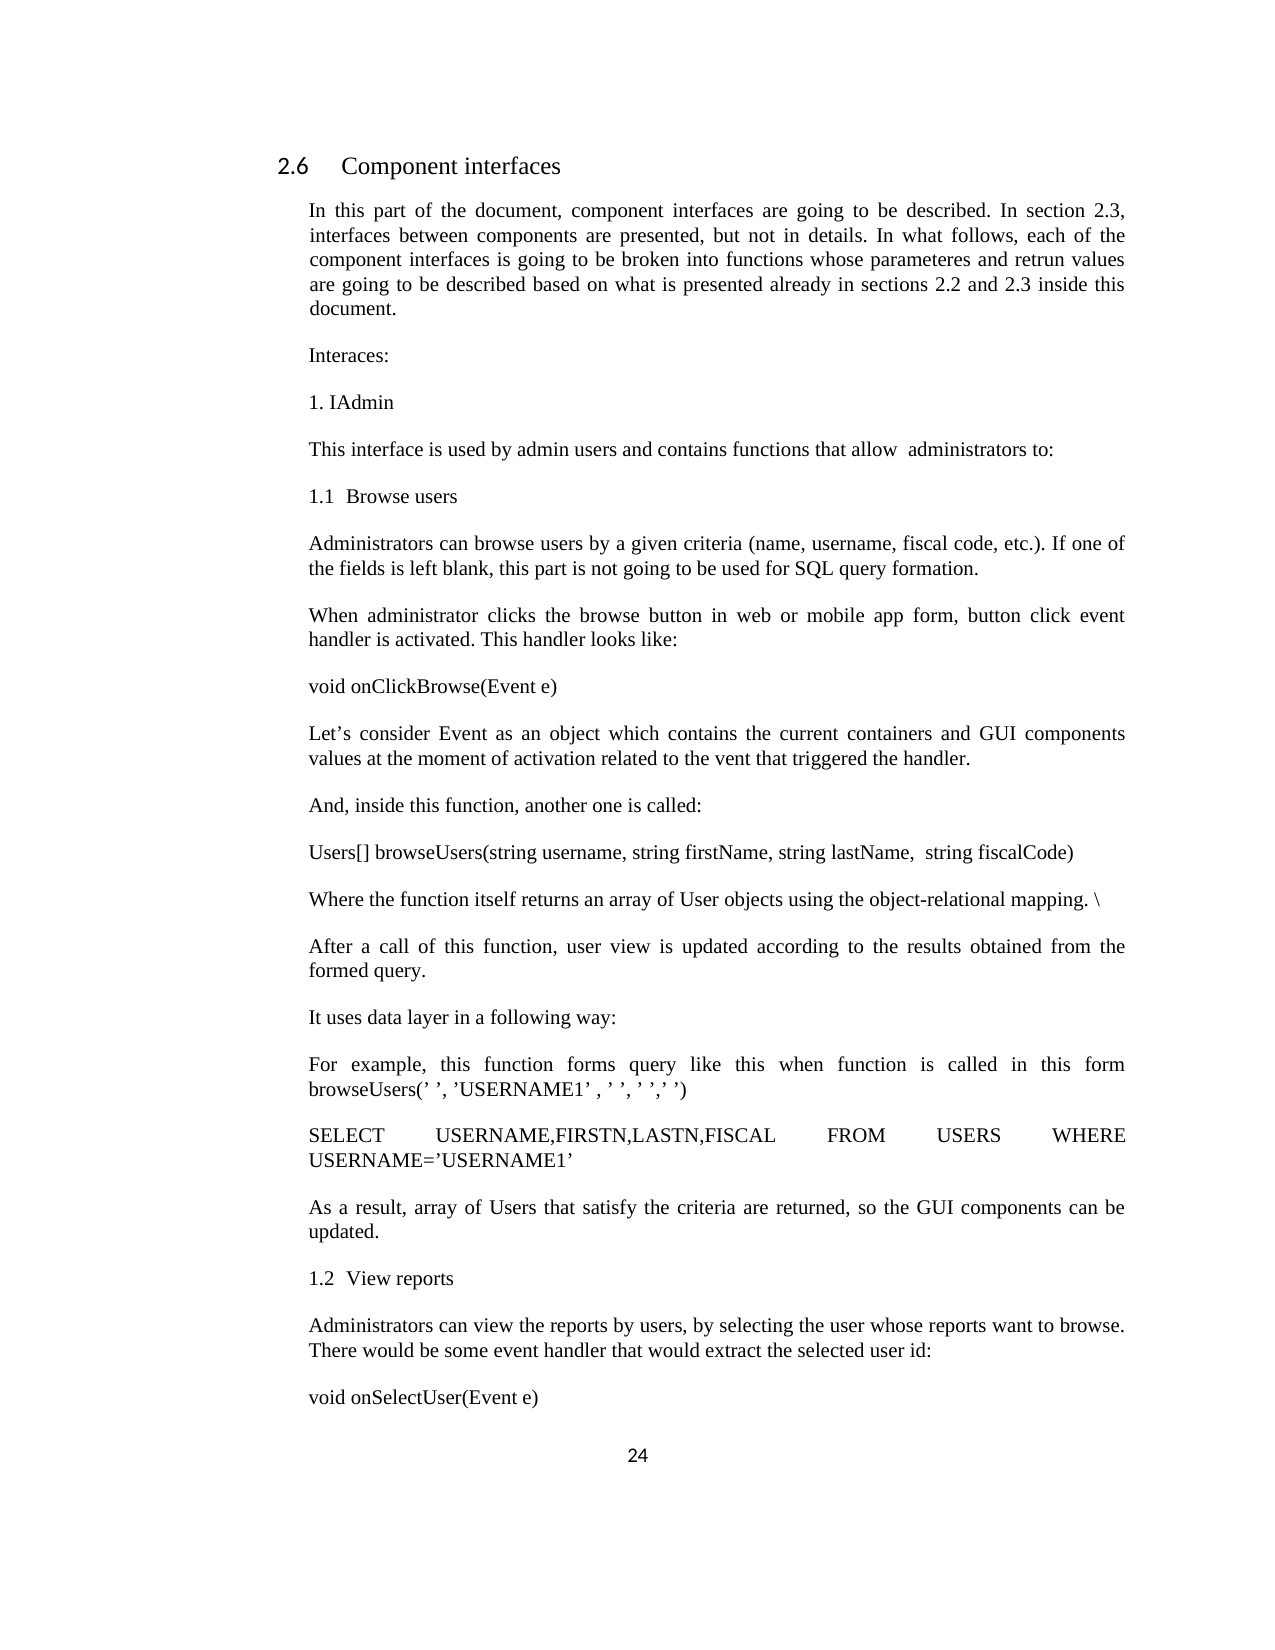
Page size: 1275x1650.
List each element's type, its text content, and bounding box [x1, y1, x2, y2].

text After a call of this function, user view is updated according to the results obtained from the formed query. [308, 933, 1127, 982]
text And, inside this function, another one is called: [308, 793, 1127, 817]
text Administrators can browse users by a given criteria (name, username, fiscal code, etc.). If one of the fields is left blank, this part is not going to be used for SQL query formation. [308, 531, 1127, 580]
text Let’s consider Event as an object which contains the current containers and GUI components values at the moment of activation related to the vent that triggered the handler. [308, 721, 1127, 770]
text This interface is used by admin users and contains functions that allow administrators to: [308, 437, 1127, 461]
text Interaces: [308, 343, 1127, 367]
text Where the function itself returns an array of User objects using the object-relational mapping. \ [308, 887, 1127, 911]
text void onClickBrowse(Event e) [308, 674, 1127, 698]
text void onSelectUser(Event e) [308, 1385, 1127, 1409]
list View reports [308, 1266, 1127, 1290]
text Administrators can view the reports by users, by selecting the user whose reports want to browse. There would be some event handler that would extract the selected user id: [308, 1313, 1127, 1362]
text 1. IAdmin [308, 390, 1127, 414]
list Browse users [308, 484, 1127, 508]
subtitle Component interfaces [277, 150, 1127, 181]
text As a result, array of Users that satisfy the criteria are returned, so the GUI components can be updated. [308, 1195, 1127, 1243]
text It uses data layer in a following way: [308, 1005, 1127, 1029]
text When administrator clicks the browse button in web or mobile app form, button click event handler is activated. This handler looks like: [308, 603, 1127, 651]
text SELECT USERNAME,FIRSTN,LASTN,FISCAL FROM USERS WHERE USERNAME=’USERNAME1’ [308, 1123, 1127, 1172]
text In this part of the document, component interfaces are going to be described. In section 2.3, interfaces between components are presented, but not in details. In what follows, each of the component interfaces is going to be broken into functions whose parameteres and retrun values are going to be described based on what is presented already in sections 2.2 and 2.3 inside this document. [308, 198, 1127, 320]
text Users[] browseUsers(string username, string firstName, string lastName, string fiscalCode) [308, 839, 1127, 864]
text For example, this function forms query like this when function is called in this form browseUsers(’ ’, ’USERNAME1’ , ’ ’, ’ ’,’ ’) [308, 1052, 1127, 1101]
